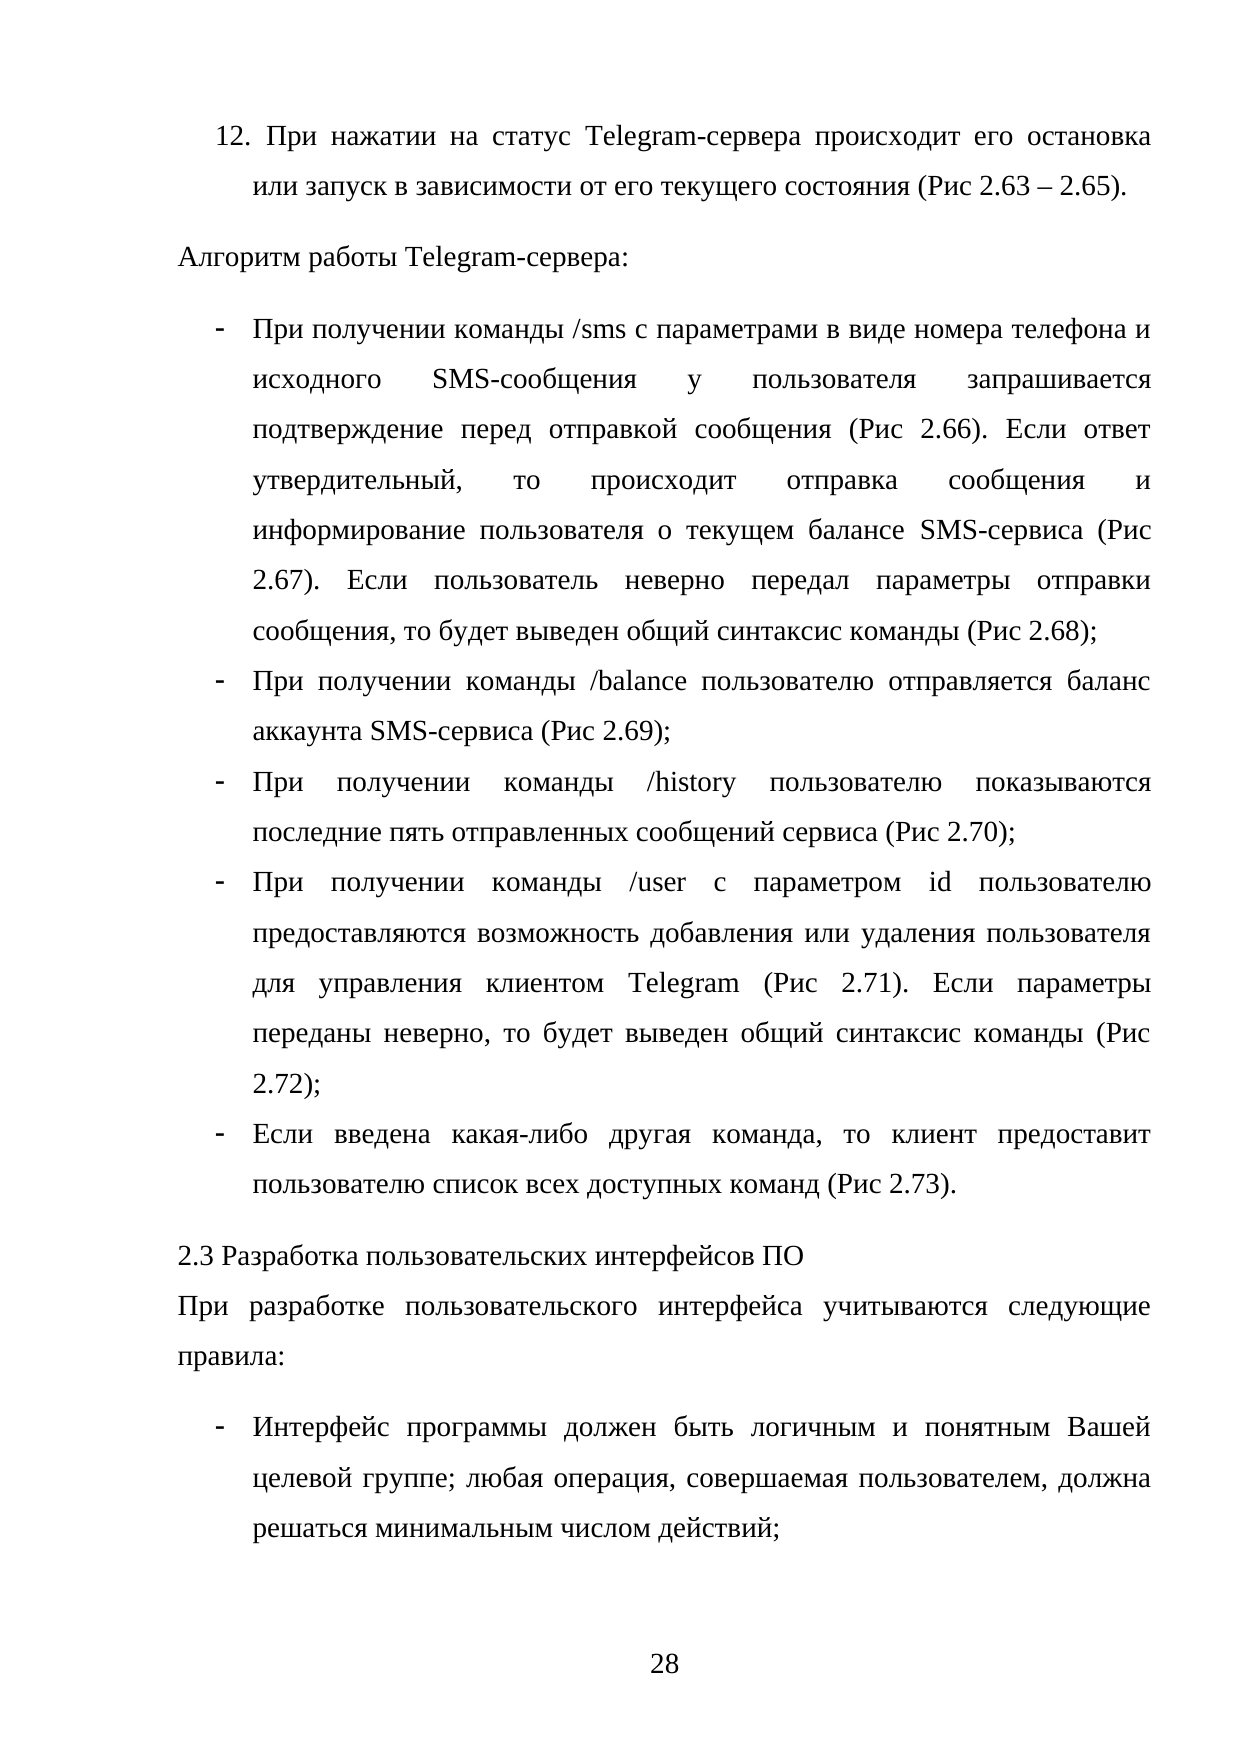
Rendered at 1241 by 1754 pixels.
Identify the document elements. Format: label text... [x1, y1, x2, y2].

list Если введена какая-либо другая команда, то клиент предоставит пользователю список всех доступных команд (Рис 2.73). [215, 1116, 1152, 1200]
list При нажатии на статус Telegram-сервера происходит его остановка или запуск в зависимости от его текущего состояния (Рис 2.63 – 2.65). [215, 118, 1152, 202]
list При получении команды /history пользователю показываются последние пять отправленных сообщений сервиса (Рис 2.70); [215, 764, 1152, 848]
list Интерфейс программы должен быть логичным и понятным Вашей целевой группе; любая операция, совершаемая пользователем, должна решаться минимальным числом действий; [215, 1409, 1152, 1544]
text При разработке пользовательского интерфейса учитываются следующие правила: [177, 1288, 1152, 1372]
list При получении команды /sms с параметрами в виде номера телефона и исходного SMS-сообщения у пользователя запрашивается подтверждение перед отправкой сообщения (Рис 2.66). Если ответ утвердительный, то происходит отправка сообщения и информирование пользователя о текущем балансе SMS-сервиса (Рис 2.67). Если пользователь неверно передал параметры отправки сообщения, то будет выведен общий синтаксис команды (Рис 2.68); [215, 311, 1152, 646]
text Алгоритм работы Telegram-сервера: [177, 239, 1152, 273]
list При получении команды /user с параметром id пользователю предоставляются возможность добавления или удаления пользователя для управления клиентом Telegram (Рис 2.71). Если параметры переданы неверно, то будет выведен общий синтаксис команды (Рис 2.72); [215, 864, 1152, 1099]
list При получении команды /balance пользователю отправляется баланс аккаунта SMS-сервиса (Рис 2.69); [215, 663, 1152, 747]
subtitle 2.3 Разработка пользовательских интерфейсов ПО [177, 1238, 1152, 1271]
